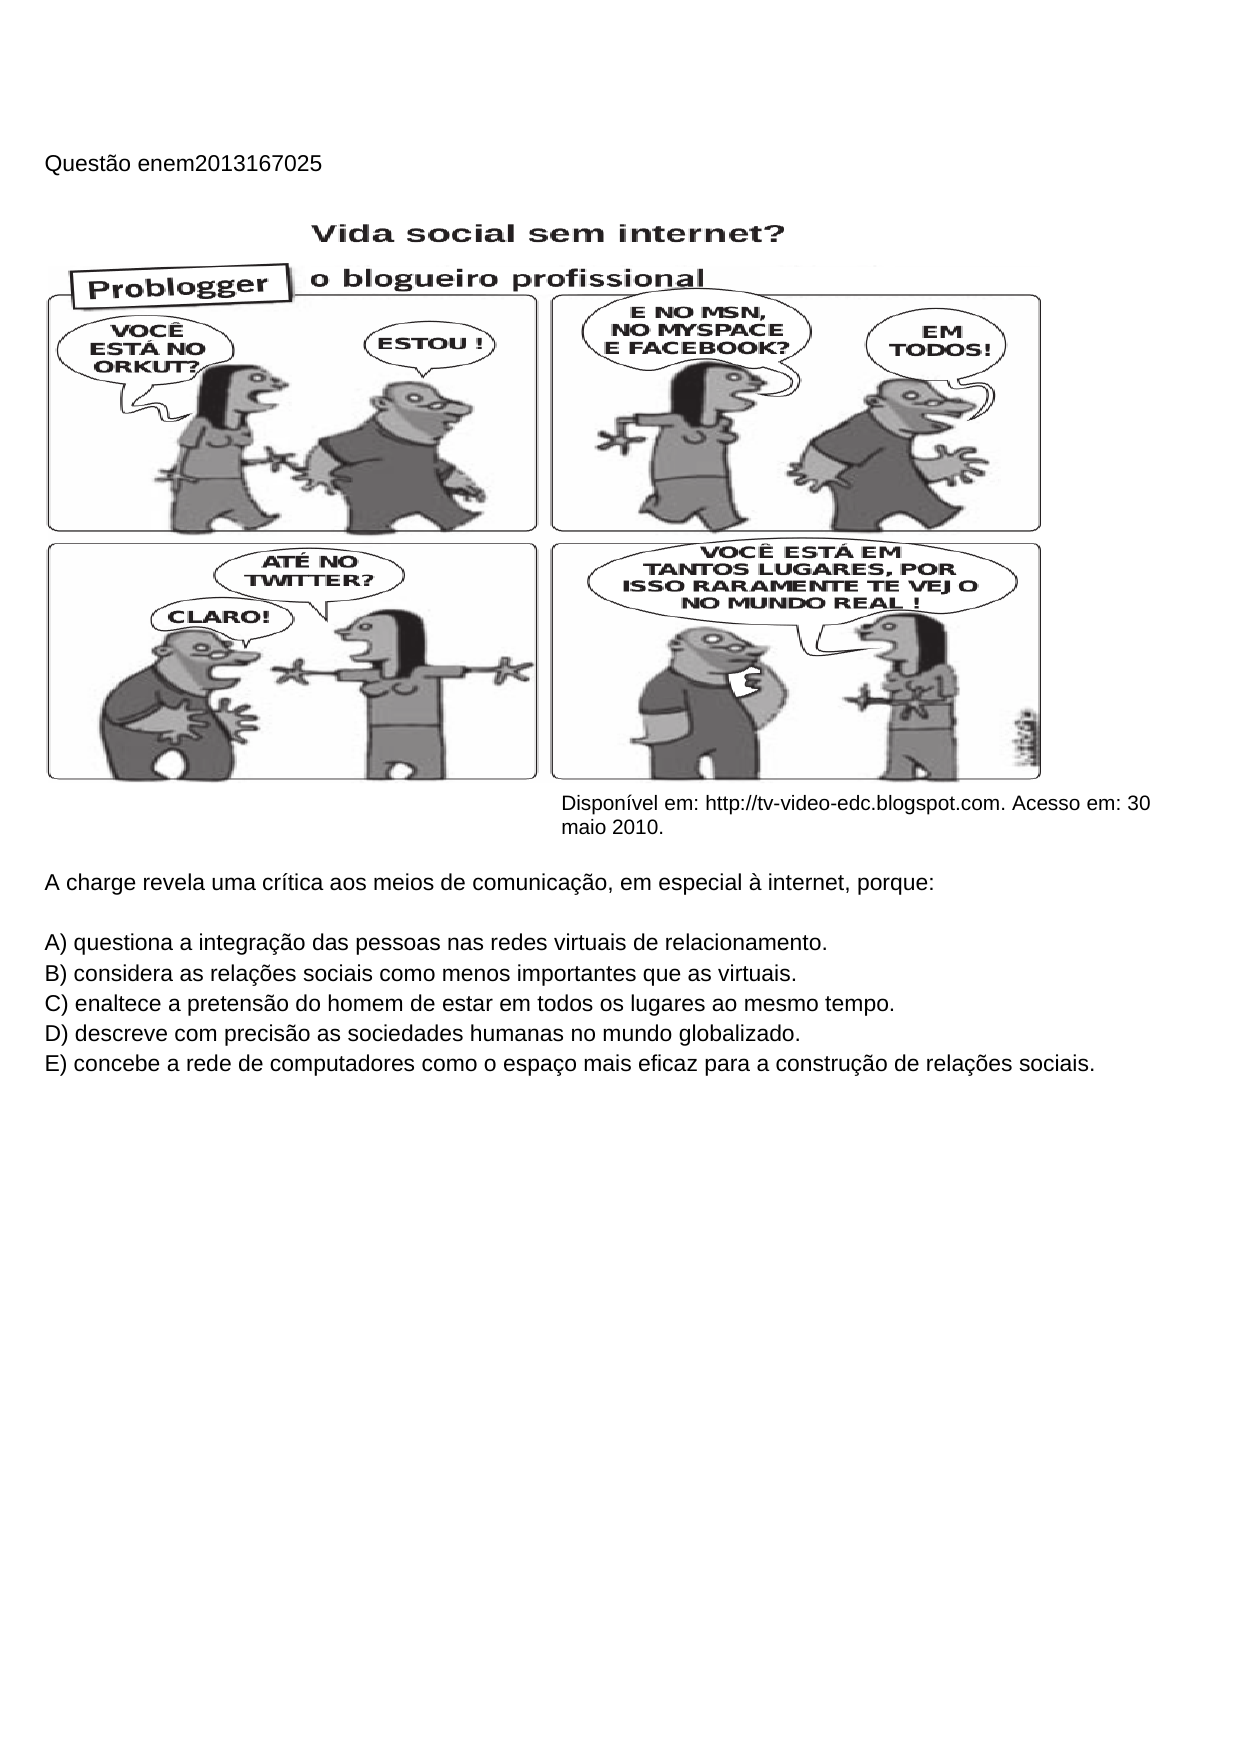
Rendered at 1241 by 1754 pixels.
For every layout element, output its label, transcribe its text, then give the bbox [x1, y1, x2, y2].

text D) descreve com precisão as sociedades humanas no mundo globalizado. [44, 1020, 1151, 1046]
text A) questiona a integração das pessoas nas redes virtuais de relacionamento. [44, 929, 1151, 956]
text C) enaltece a pretensão do homem de estar em todos os lugares ao mesmo tempo. [44, 990, 1151, 1016]
text Disponível em: http://tv-video-edc.blogspot.com. Acesso em: 30 maio 2010. [561, 791, 1151, 839]
text E) concebe a rede de computadores como o espaço mais eficaz para a construção de relações sociais. [44, 1050, 1151, 1077]
picture [44, 210, 1052, 787]
text A charge revela uma crítica aos meios de comunicação, em especial à internet, porque: [44, 869, 1151, 895]
text Questão enem2013167025 [44, 150, 1151, 176]
text B) considera as relações sociais como menos importantes que as virtuais. [44, 959, 1151, 986]
